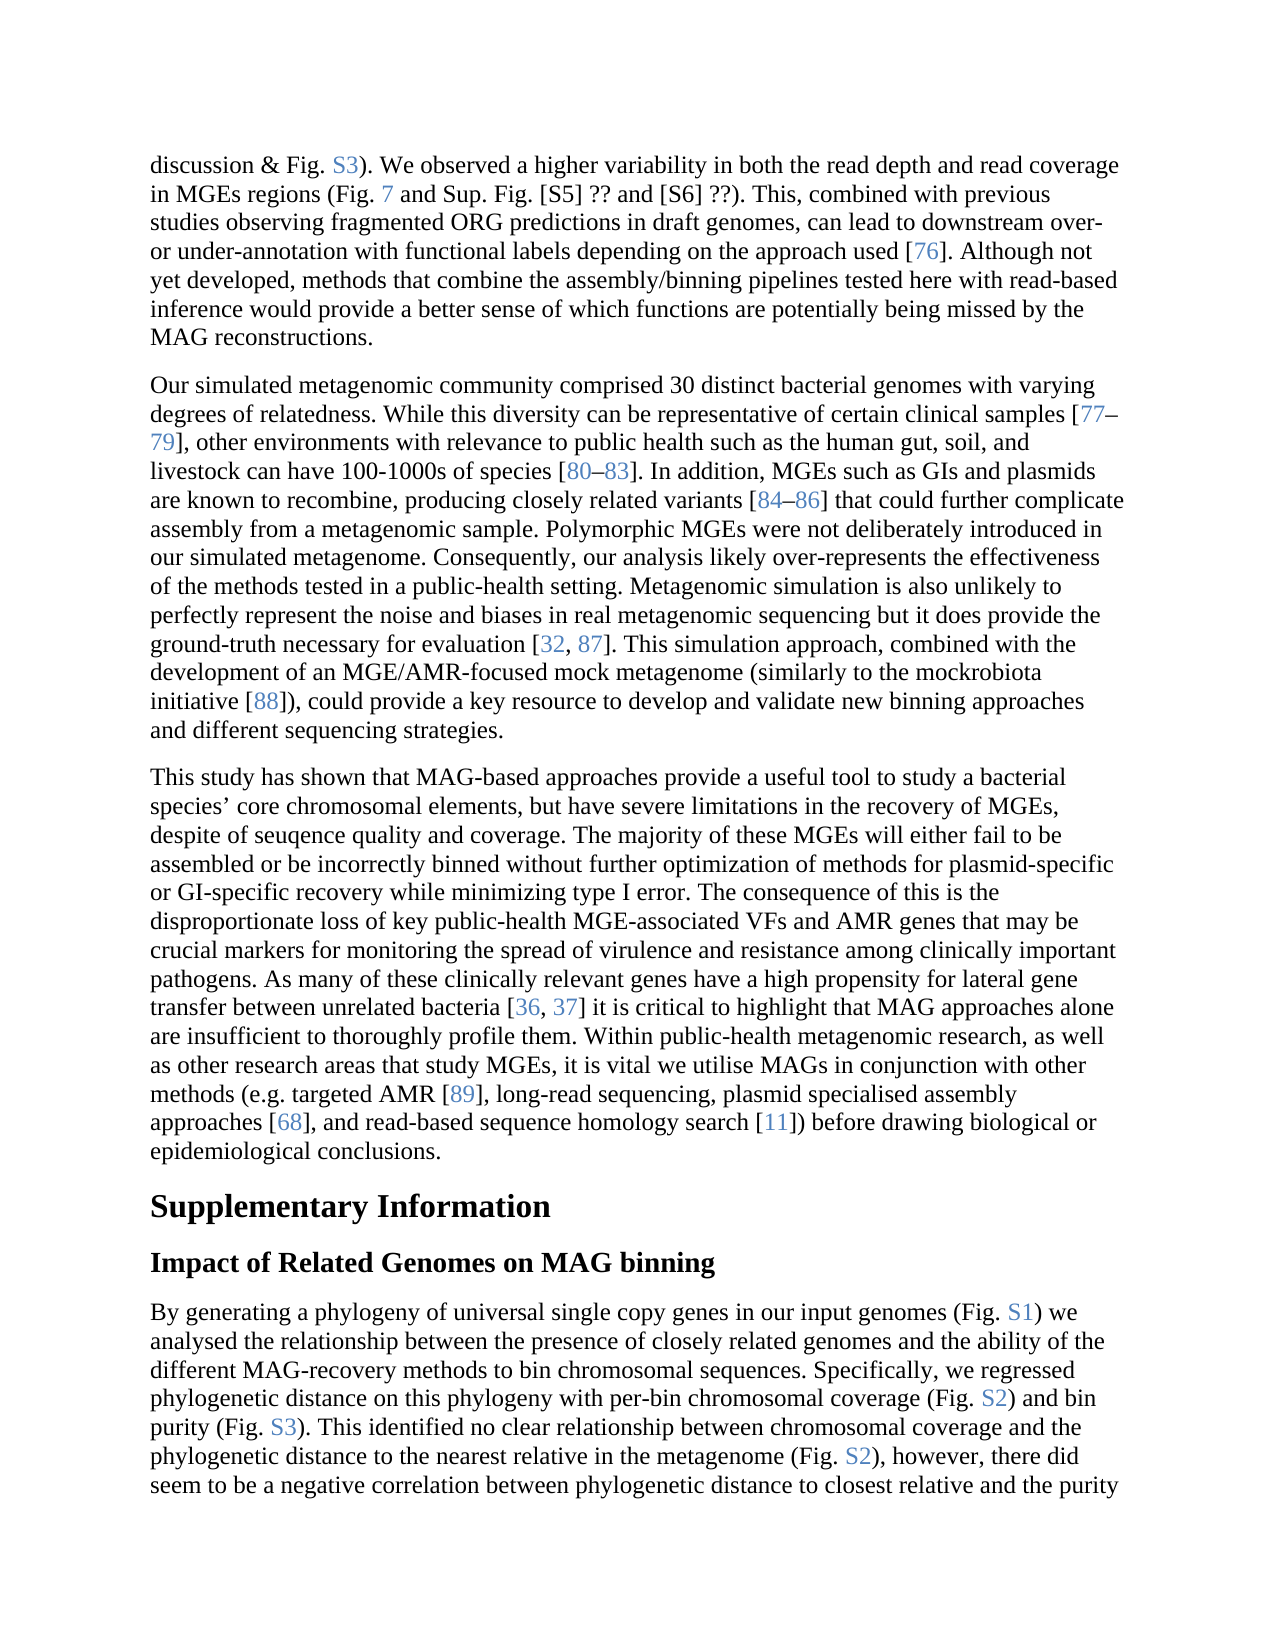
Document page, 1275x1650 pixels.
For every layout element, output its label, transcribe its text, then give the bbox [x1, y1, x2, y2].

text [150, 1297, 1125, 1498]
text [150, 150, 1125, 351]
text This study has shown that MAG-based approaches provide a useful tool to study a bacterial species’ core chromosomal elements, but have severe limitations in the recovery of MGEs, despite of seuqence quality and coverage. The majority of these MGEs will either fail to be assembled or be incorrectly binned without further optimization of methods for plasmid-specific or GI-specific recovery while minimizing type I error. The consequence of this is the disproportionate loss of key public-health MGE-associated VFs and AMR genes that may be crucial markers for monitoring the spread of virulence and resistance among clinically important pathogens. As many of these clinically relevant genes have a high propensity for lateral gene transfer between unrelated bacteria [36, 37] it is critical to highlight that MAG approaches alone are insufficient to thoroughly profile them. Within public-health metagenomic research, as well as other research areas that study MGEs, it is vital we utilise MAGs in conjunction with other methods (e.g. targeted AMR [89], long-read sequencing, plasmid specialised assembly approaches [68], and read-based sequence homology search [11]) before drawing biological or epidemiological conclusions. [150, 762, 1125, 1165]
subtitle Supplementary Information [150, 1186, 1125, 1224]
subtitle Impact of Related Genomes on MAG binning [150, 1245, 1125, 1278]
text Our simulated metagenomic community comprised 30 distinct bacterial genomes with varying degrees of relatedness. While this diversity can be representative of certain clinical samples [77–79], other environments with relevance to public health such as the human gut, soil, and livestock can have 100-1000s of species [80–83]. In addition, MGEs such as GIs and plasmids are known to recombine, producing closely related variants [84–86] that could further complicate assembly from a metagenomic sample. Polymorphic MGEs were not deliberately introduced in our simulated metagenome. Consequently, our analysis likely over-represents the effectiveness of the methods tested in a public-health setting. Metagenomic simulation is also unlikely to perfectly represent the noise and biases in real metagenomic sequencing but it does provide the ground-truth necessary for evaluation [32, 87]. This simulation approach, combined with the development of an MGE/AMR-focused mock metagenome (similarly to the mockrobiota initiative [88]), could provide a key resource to develop and validate new binning approaches and different sequencing strategies. [150, 370, 1125, 744]
